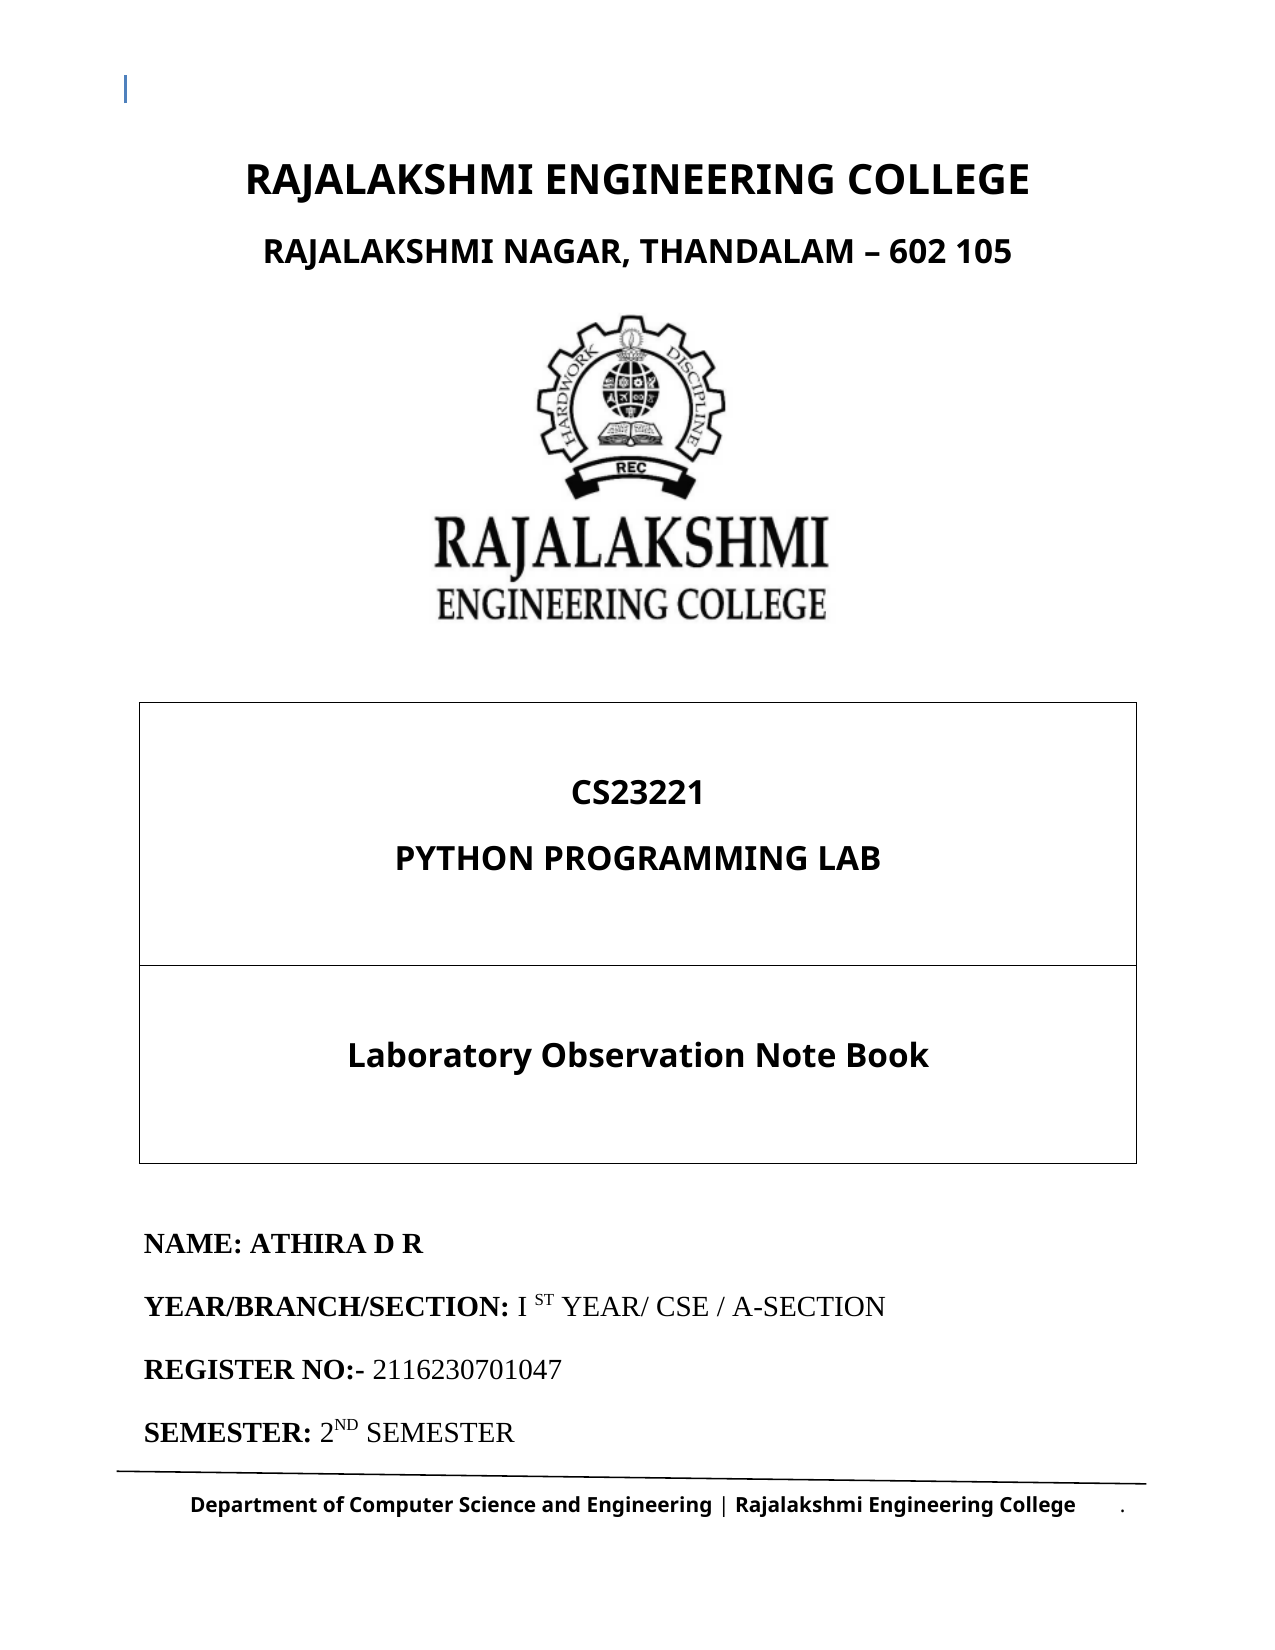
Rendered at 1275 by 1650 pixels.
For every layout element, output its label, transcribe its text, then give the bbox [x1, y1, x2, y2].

picture [394, 293, 880, 633]
subtitle SEMESTER: 2ND SEMESTER [122, 1415, 1125, 1448]
subtitle YEAR/BRANCH/SECTION: I ST YEAR/ CSE / A-SECTION [122, 1289, 1125, 1323]
text RAJALAKSHMI NAGAR, THANDALAM – 602 105 [150, 228, 1125, 273]
text RAJALAKSHMI ENGINEERING COLLEGE [150, 150, 1125, 207]
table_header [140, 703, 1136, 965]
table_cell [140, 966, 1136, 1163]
subtitle NAME: ATHIRA D R [122, 1227, 1125, 1260]
subtitle REGISTER NO:- 2116230701047 [122, 1352, 1125, 1386]
